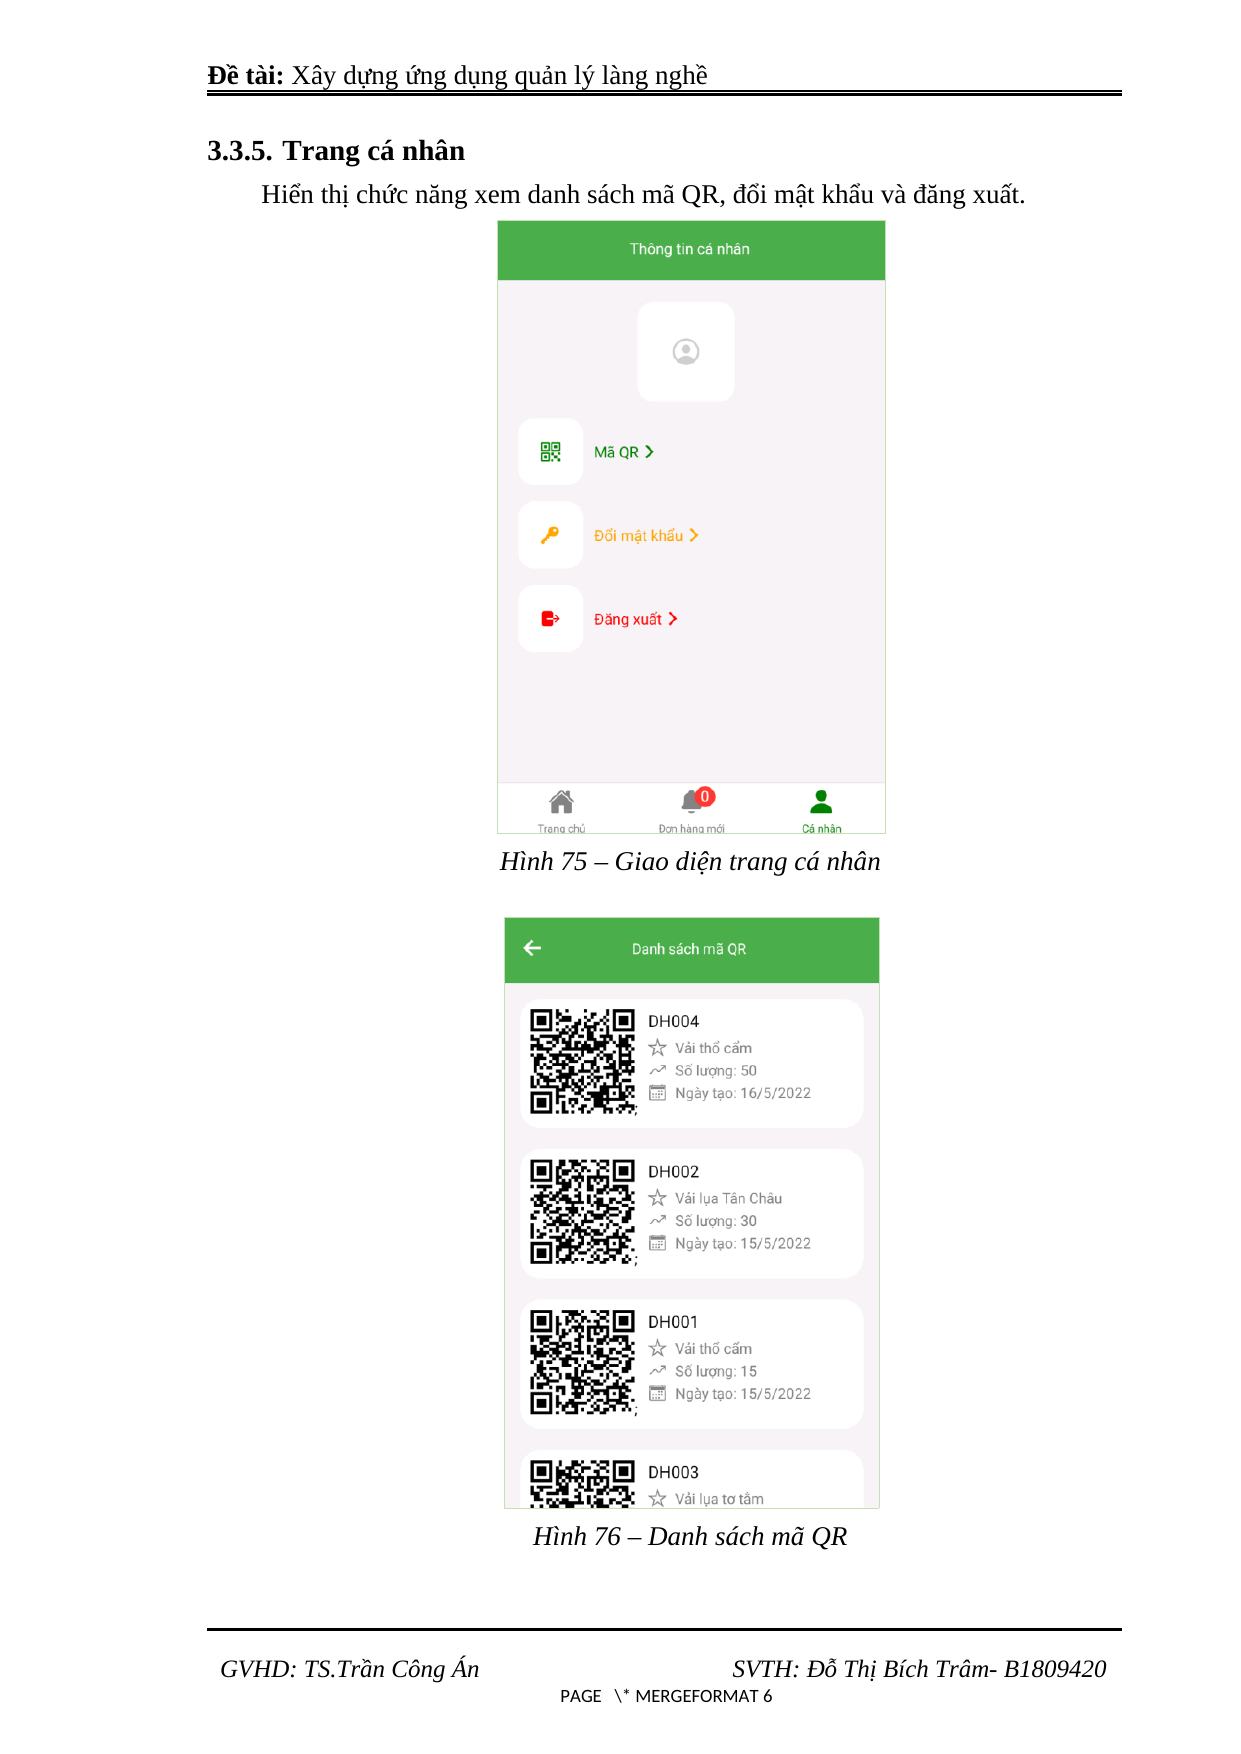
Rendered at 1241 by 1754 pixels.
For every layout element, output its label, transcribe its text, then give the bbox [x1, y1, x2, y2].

picture [498, 221, 885, 833]
picture [505, 918, 879, 1508]
text Trang cá nhân [207, 133, 1122, 166]
text Hiển thị chức năng xem danh sách mã QR, đổi mật khẩu và đăng xuất. [207, 178, 1122, 209]
text Hình 75 – Giao diện trang cá nhân [207, 844, 1122, 876]
text Hình 76 – Danh sách mã QR [207, 1519, 1122, 1551]
